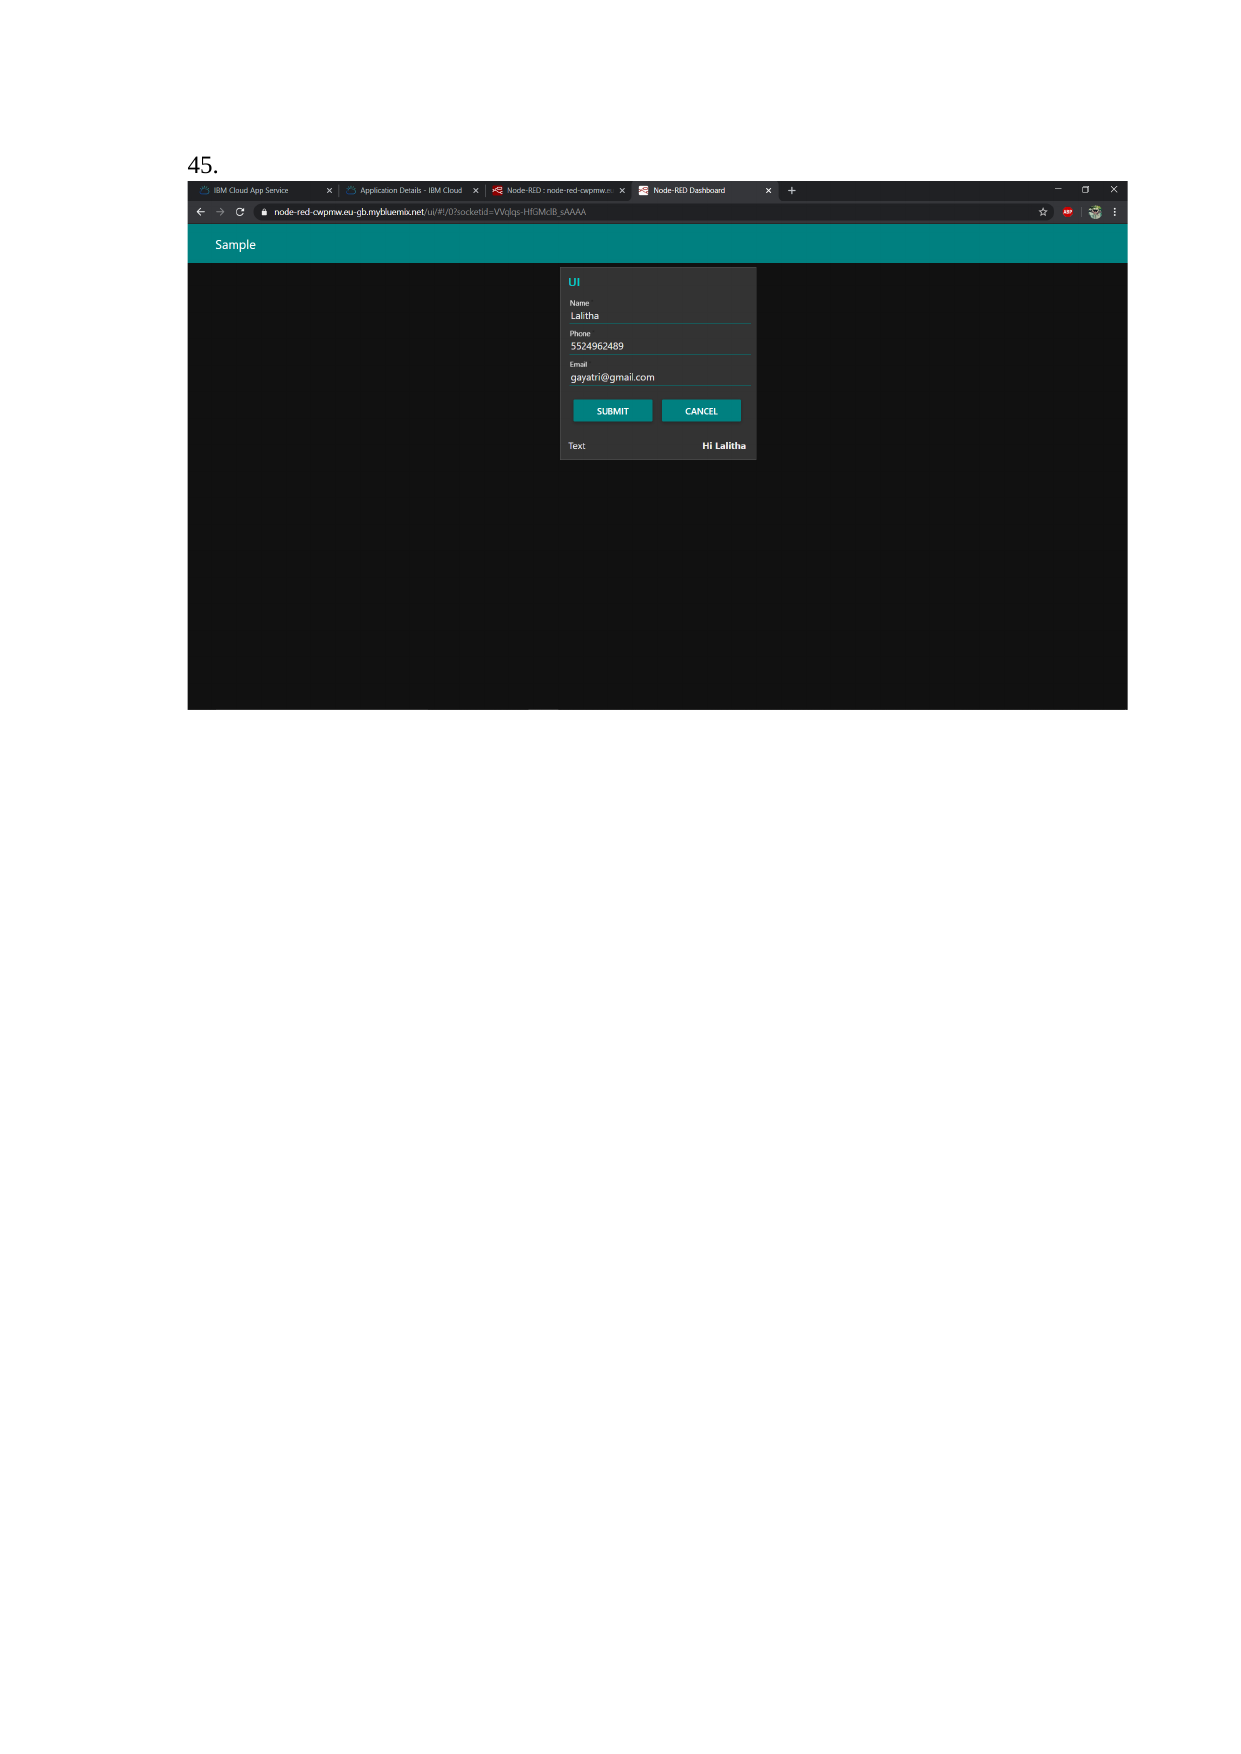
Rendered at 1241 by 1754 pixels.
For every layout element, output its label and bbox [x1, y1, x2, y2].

picture [187, 181, 1128, 710]
